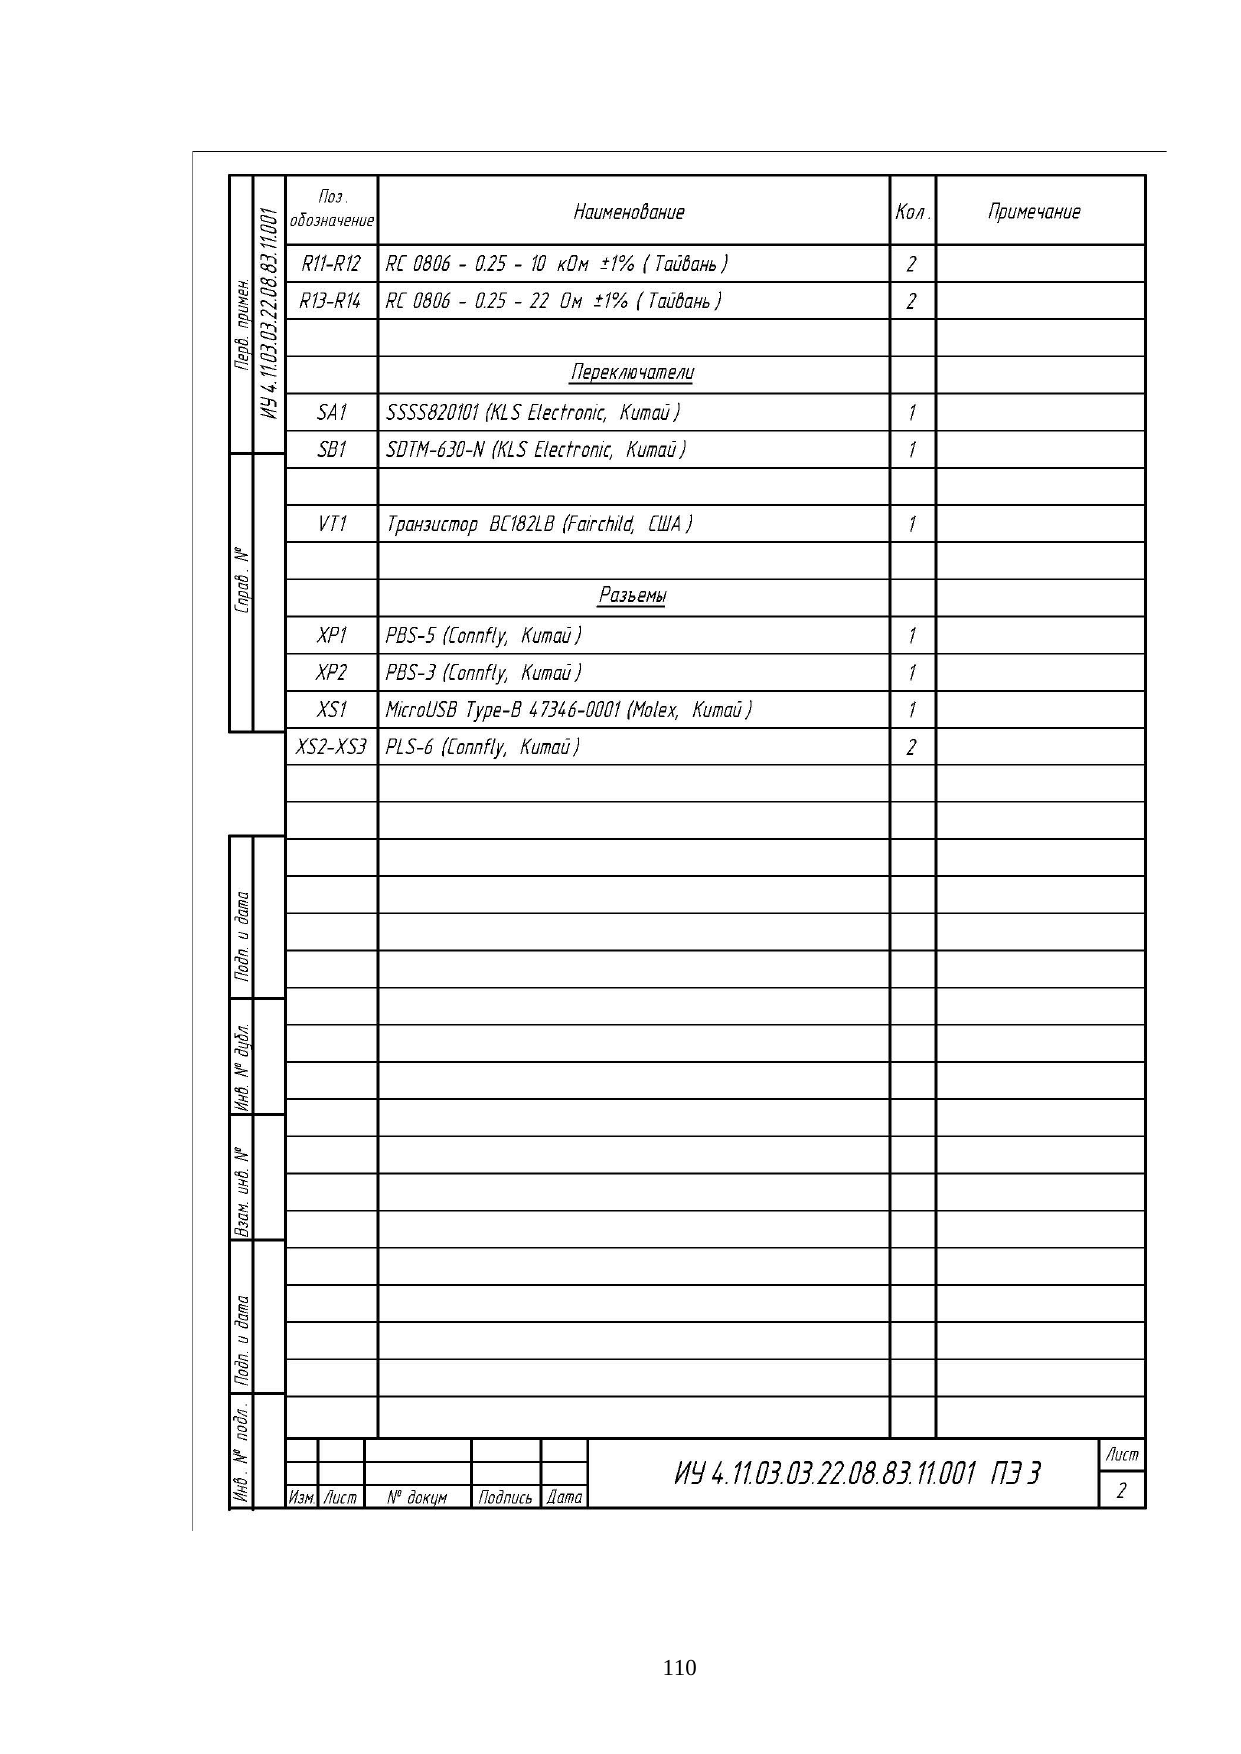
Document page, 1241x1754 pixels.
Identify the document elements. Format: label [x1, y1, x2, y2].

picture [192, 151, 1167, 1531]
